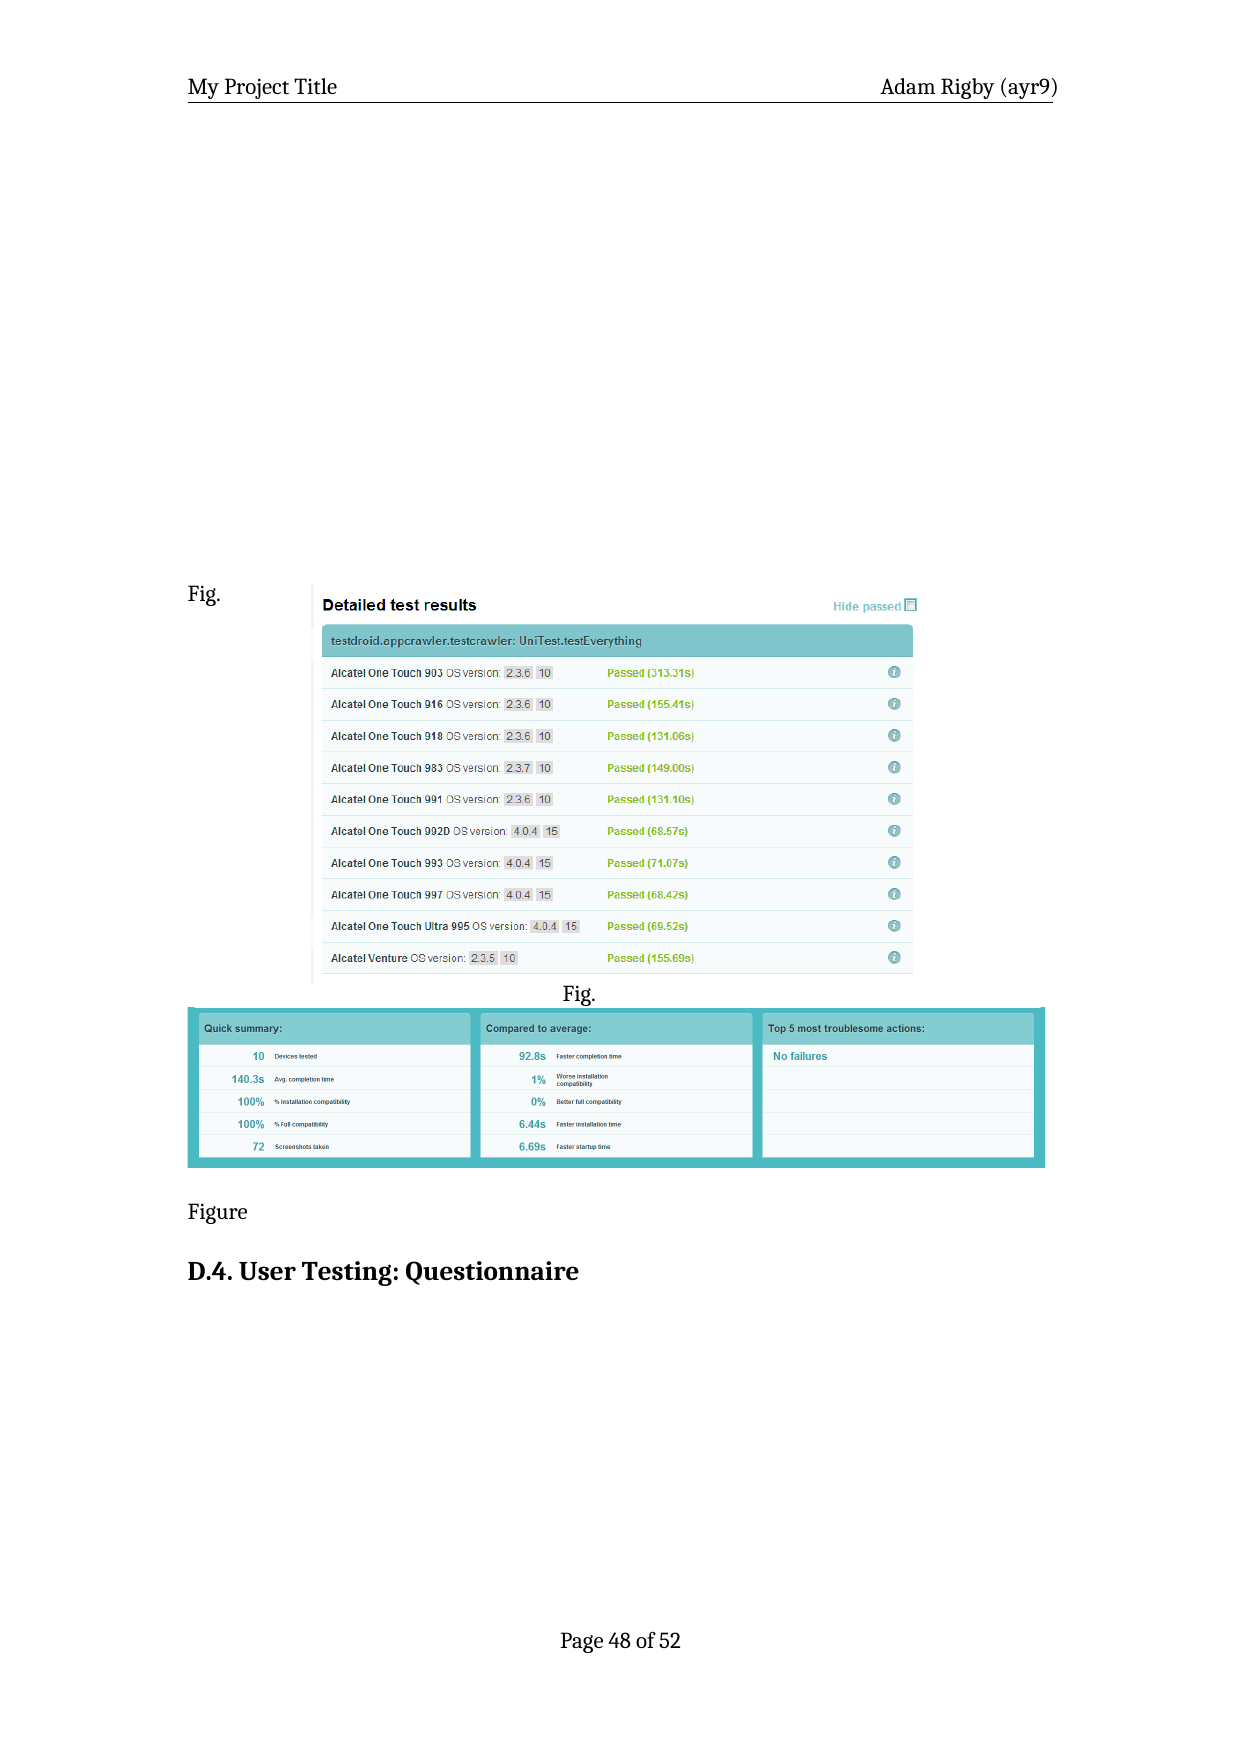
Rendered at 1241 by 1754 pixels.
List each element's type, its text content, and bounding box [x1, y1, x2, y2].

text Fig. [187, 581, 1053, 607]
picture [187, 1007, 1046, 1168]
picture [311, 607, 932, 981]
text D.4. User Testing: Questionnaire [187, 1256, 1053, 1287]
text Figure [187, 1198, 1053, 1225]
text Fig. [187, 981, 1053, 1007]
